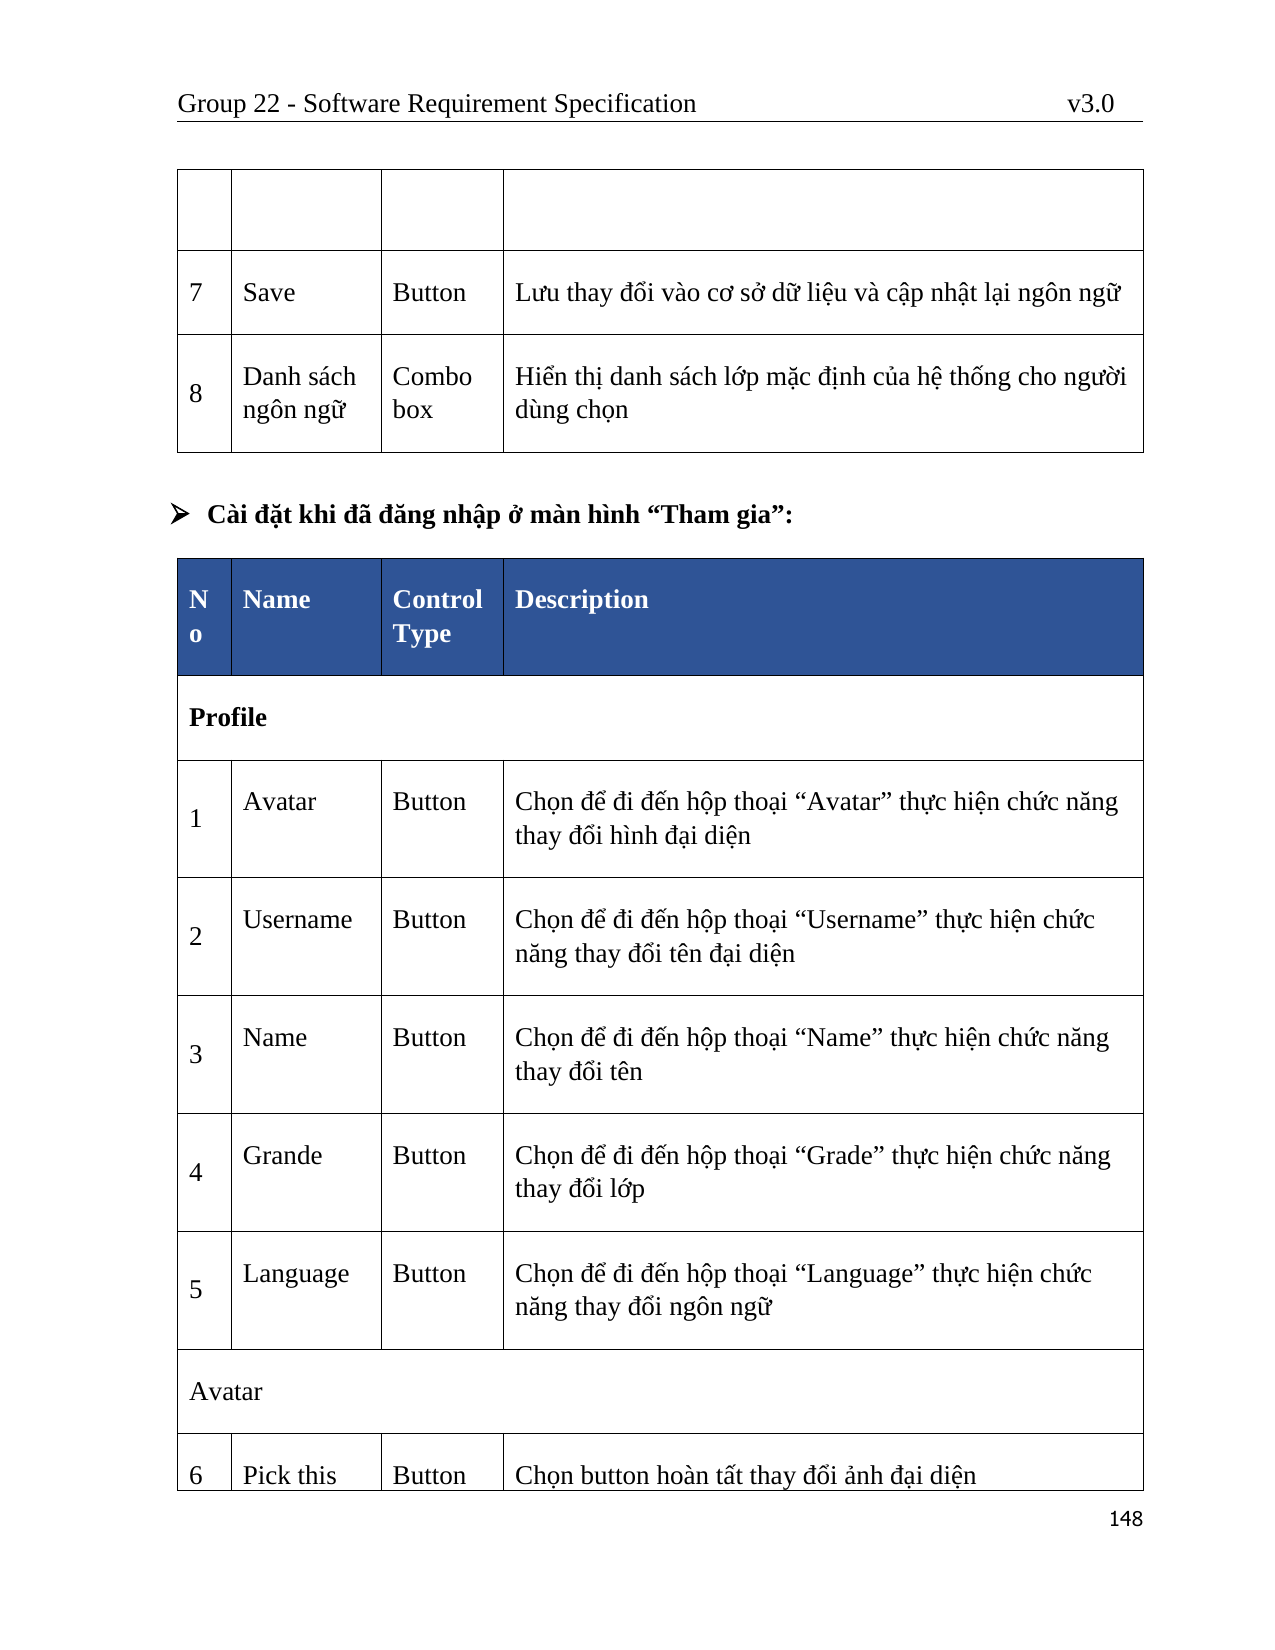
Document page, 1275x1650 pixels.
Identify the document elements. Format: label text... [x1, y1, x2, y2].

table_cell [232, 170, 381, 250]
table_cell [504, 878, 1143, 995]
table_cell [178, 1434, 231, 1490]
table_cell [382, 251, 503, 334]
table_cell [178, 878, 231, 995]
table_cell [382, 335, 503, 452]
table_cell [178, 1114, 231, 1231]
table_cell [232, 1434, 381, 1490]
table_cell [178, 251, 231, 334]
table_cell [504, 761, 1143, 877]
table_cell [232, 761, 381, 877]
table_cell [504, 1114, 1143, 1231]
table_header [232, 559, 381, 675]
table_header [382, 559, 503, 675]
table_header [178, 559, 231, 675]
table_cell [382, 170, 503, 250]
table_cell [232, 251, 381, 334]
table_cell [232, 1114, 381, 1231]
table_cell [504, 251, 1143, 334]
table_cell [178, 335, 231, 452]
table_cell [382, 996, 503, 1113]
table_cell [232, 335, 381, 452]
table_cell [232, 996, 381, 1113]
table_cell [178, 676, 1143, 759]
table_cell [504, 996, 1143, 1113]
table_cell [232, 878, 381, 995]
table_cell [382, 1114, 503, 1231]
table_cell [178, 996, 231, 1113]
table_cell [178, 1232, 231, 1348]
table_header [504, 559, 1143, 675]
list Cài đặt khi đã đăng nhập ở màn hình “Tham gia”: [169, 498, 1143, 529]
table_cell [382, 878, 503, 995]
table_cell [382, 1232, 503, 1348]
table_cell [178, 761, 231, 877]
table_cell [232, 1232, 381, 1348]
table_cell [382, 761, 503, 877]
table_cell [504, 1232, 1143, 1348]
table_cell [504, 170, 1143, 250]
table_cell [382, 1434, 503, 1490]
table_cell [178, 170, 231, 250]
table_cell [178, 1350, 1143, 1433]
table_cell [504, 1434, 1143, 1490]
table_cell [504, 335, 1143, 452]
